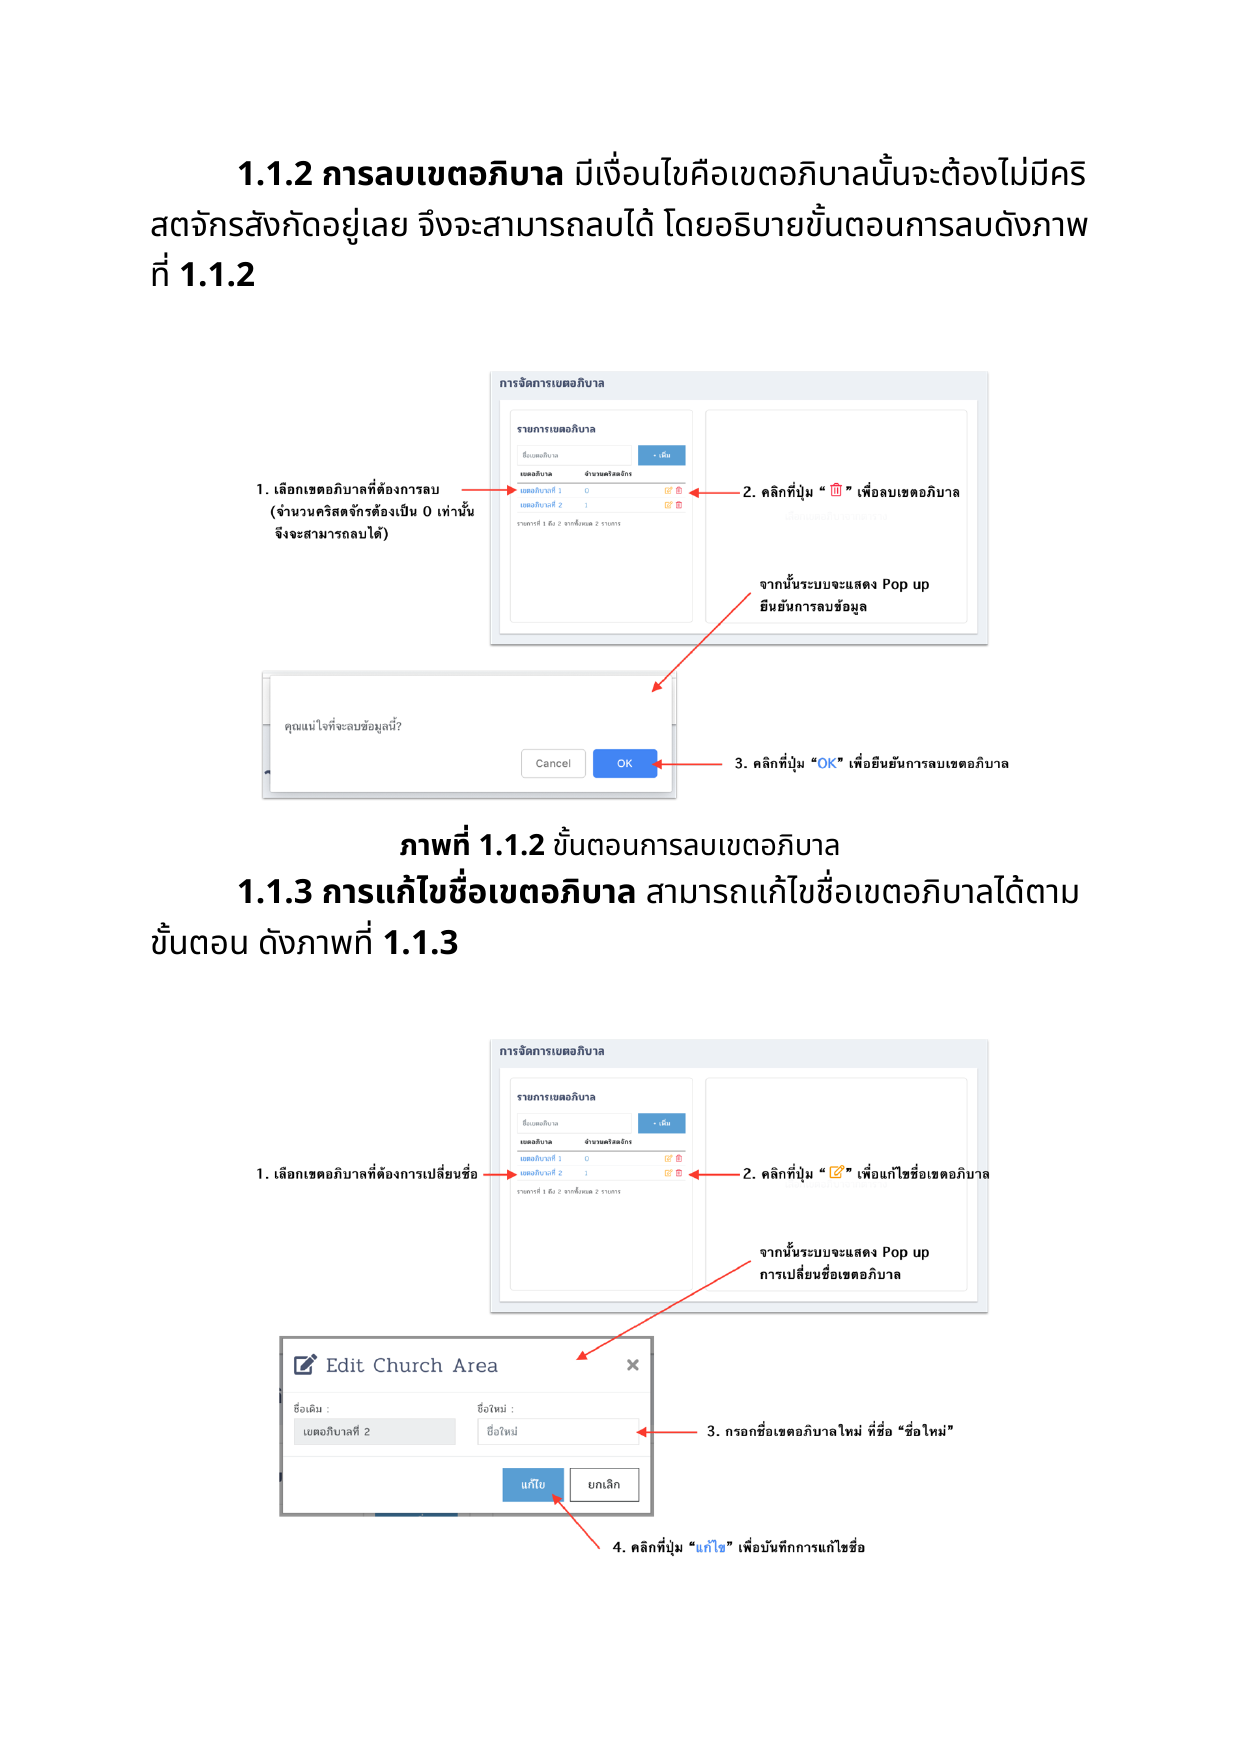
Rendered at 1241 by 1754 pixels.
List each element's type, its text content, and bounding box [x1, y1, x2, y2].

picture [221, 1015, 1019, 1574]
text 1.1.2 การลบเขตอภิบาล มีเงื่อนไขคือเขตอภิบาลนั้นจะต้องไม่มีคริสตจักรสังกัดอยู่เลย จึงจะสามารถลบได้ โดยอธิบายขั้นตอนการลบดังภาพที่ 1.1.2 [150, 150, 1090, 302]
text 1.1.3 การแก้ไขชื่อเขตอภิบาล สามารถแก้ไขชื่อเขตอภิบาลได้ตามขั้นตอน ดังภาพที่ 1.1.3 [150, 868, 1090, 969]
picture [221, 347, 1019, 824]
text ภาพที่ 1.1.2 ขั้นตอนการลบเขตอภิบาล [150, 824, 1090, 868]
